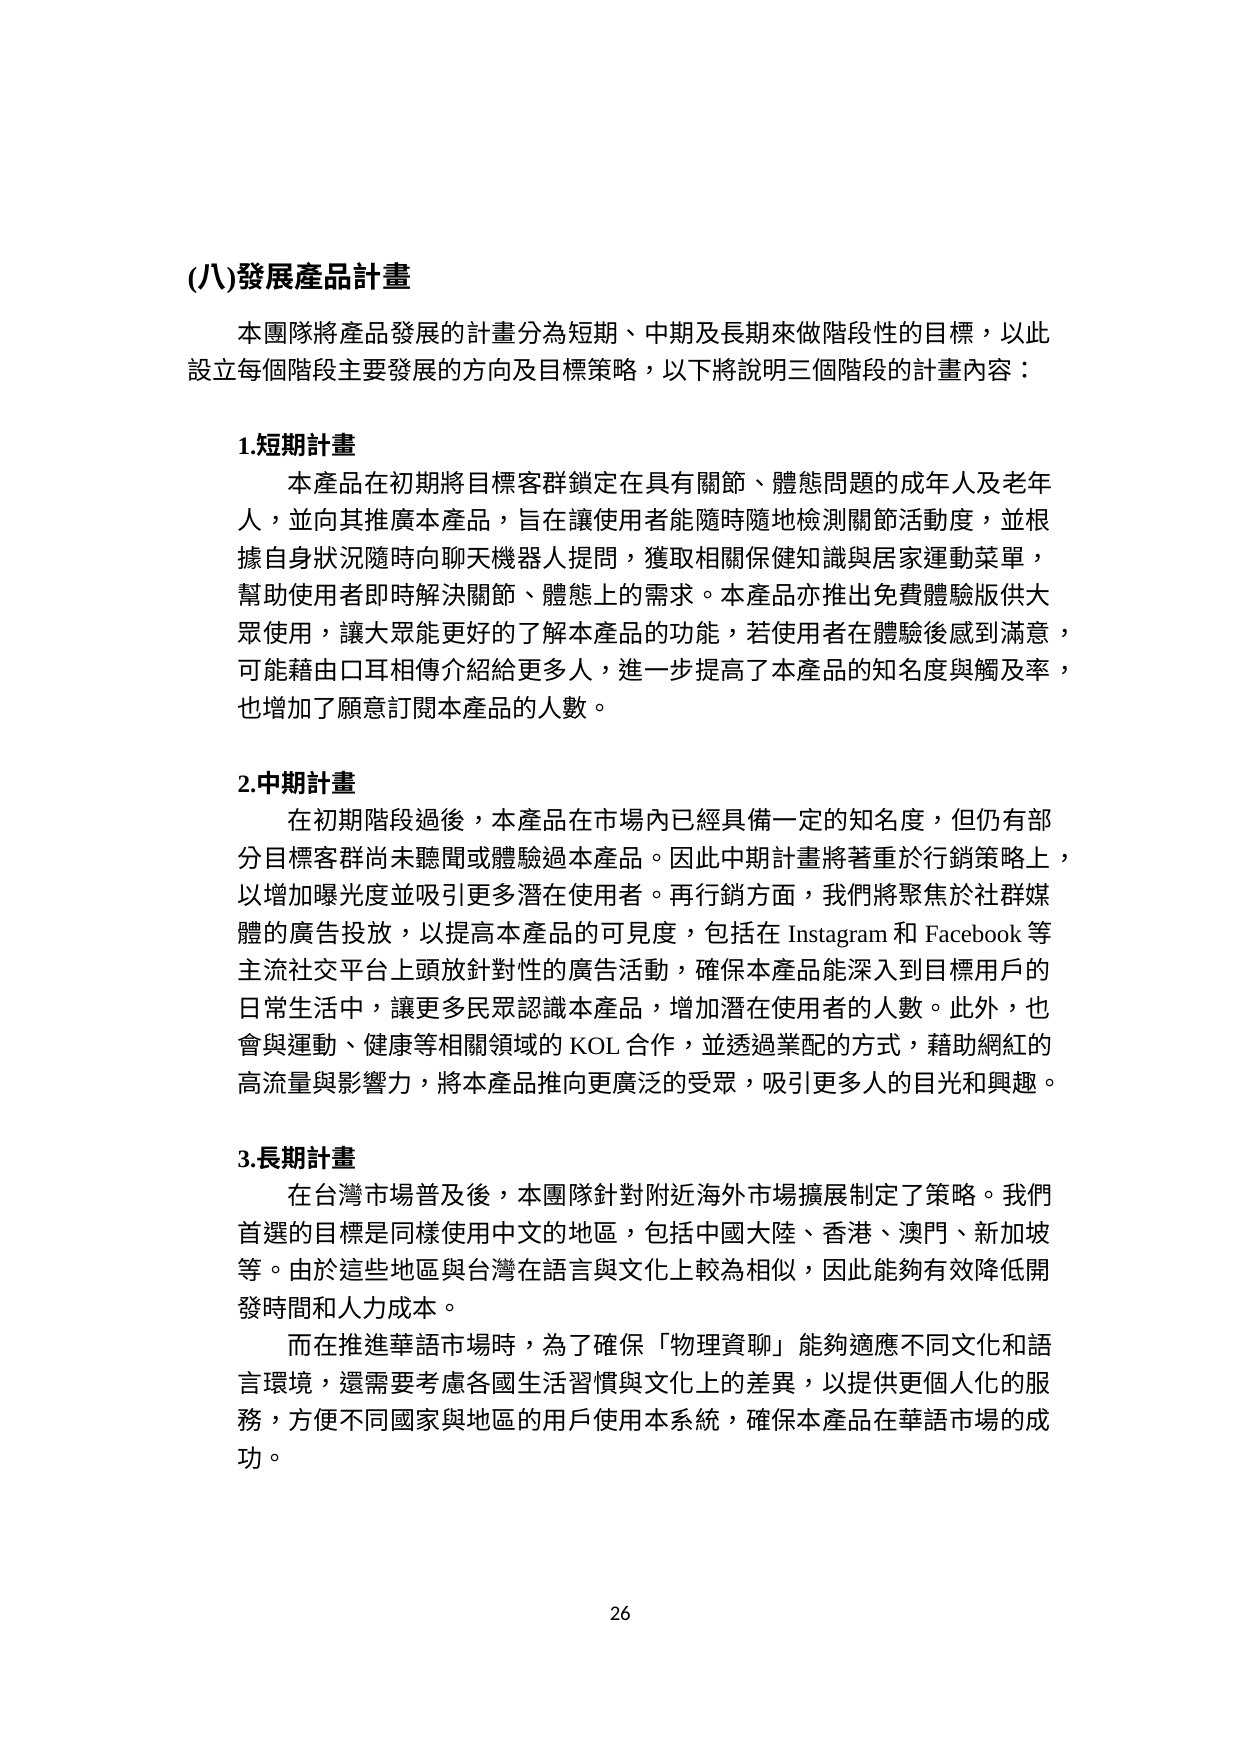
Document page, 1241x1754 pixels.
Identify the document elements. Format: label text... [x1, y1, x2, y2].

text 本團隊將產品發展的計畫分為短期、中期及長期來做階段性的目標，以此設立每個階段主要發展的方向及目標策略，以下將說明三個階段的計畫內容： [187, 312, 1053, 387]
text 本產品在初期將目標客群鎖定在具有關節、體態問題的成年人及老年人，並向其推廣本產品，旨在讓使用者能隨時隨地檢測關節活動度，並根據自身狀況隨時向聊天機器人提問，獲取相關保健知識與居家運動菜單，幫助使用者即時解決關節、體態上的需求。本產品亦推出免費體驗版供大眾使用，讓大眾能更好的了解本產品的功能，若使用者在體驗後感到滿意，可能藉由口耳相傳介紹給更多人，進一步提高了本產品的知名度與觸及率，也增加了願意訂閱本產品的人數。 [237, 462, 1053, 725]
text 2.中期計畫 [187, 762, 1053, 800]
text 3.長期計畫 [187, 1137, 1053, 1175]
text 1.短期計畫 [187, 425, 1053, 462]
text 在初期階段過後，本產品在市場內已經具備一定的知名度，但仍有部分目標客群尚未聽聞或體驗過本產品。因此中期計畫將著重於行銷策略上，以增加曝光度並吸引更多潛在使用者。再行銷方面，我們將聚焦於社群媒體的廣告投放，以提高本產品的可見度，包括在Instagram和Facebook等主流社交平台上頭放針對性的廣告活動，確保本產品能深入到目標用戶的日常生活中，讓更多民眾認識本產品，增加潛在使用者的人數。此外，也會與運動、健康等相關領域的KOL合作，並透過業配的方式，藉助網紅的高流量與影響力，將本產品推向更廣泛的受眾，吸引更多人的目光和興趣。 [237, 800, 1053, 1100]
text 而在推進華語市場時，為了確保「物理資聊」能夠適應不同文化和語言環境，還需要考慮各國生活習慣與文化上的差異，以提供更個人化的服務，方便不同國家與地區的用戶使用本系統，確保本產品在華語市場的成功。 [237, 1325, 1053, 1475]
text (八)發展產品計畫 [187, 237, 1053, 312]
text 在台灣市場普及後，本團隊針對附近海外市場擴展制定了策略。我們首選的目標是同樣使用中文的地區，包括中國大陸、香港、澳門、新加坡等。由於這些地區與台灣在語言與文化上較為相似，因此能夠有效降低開發時間和人力成本。 [237, 1175, 1053, 1325]
